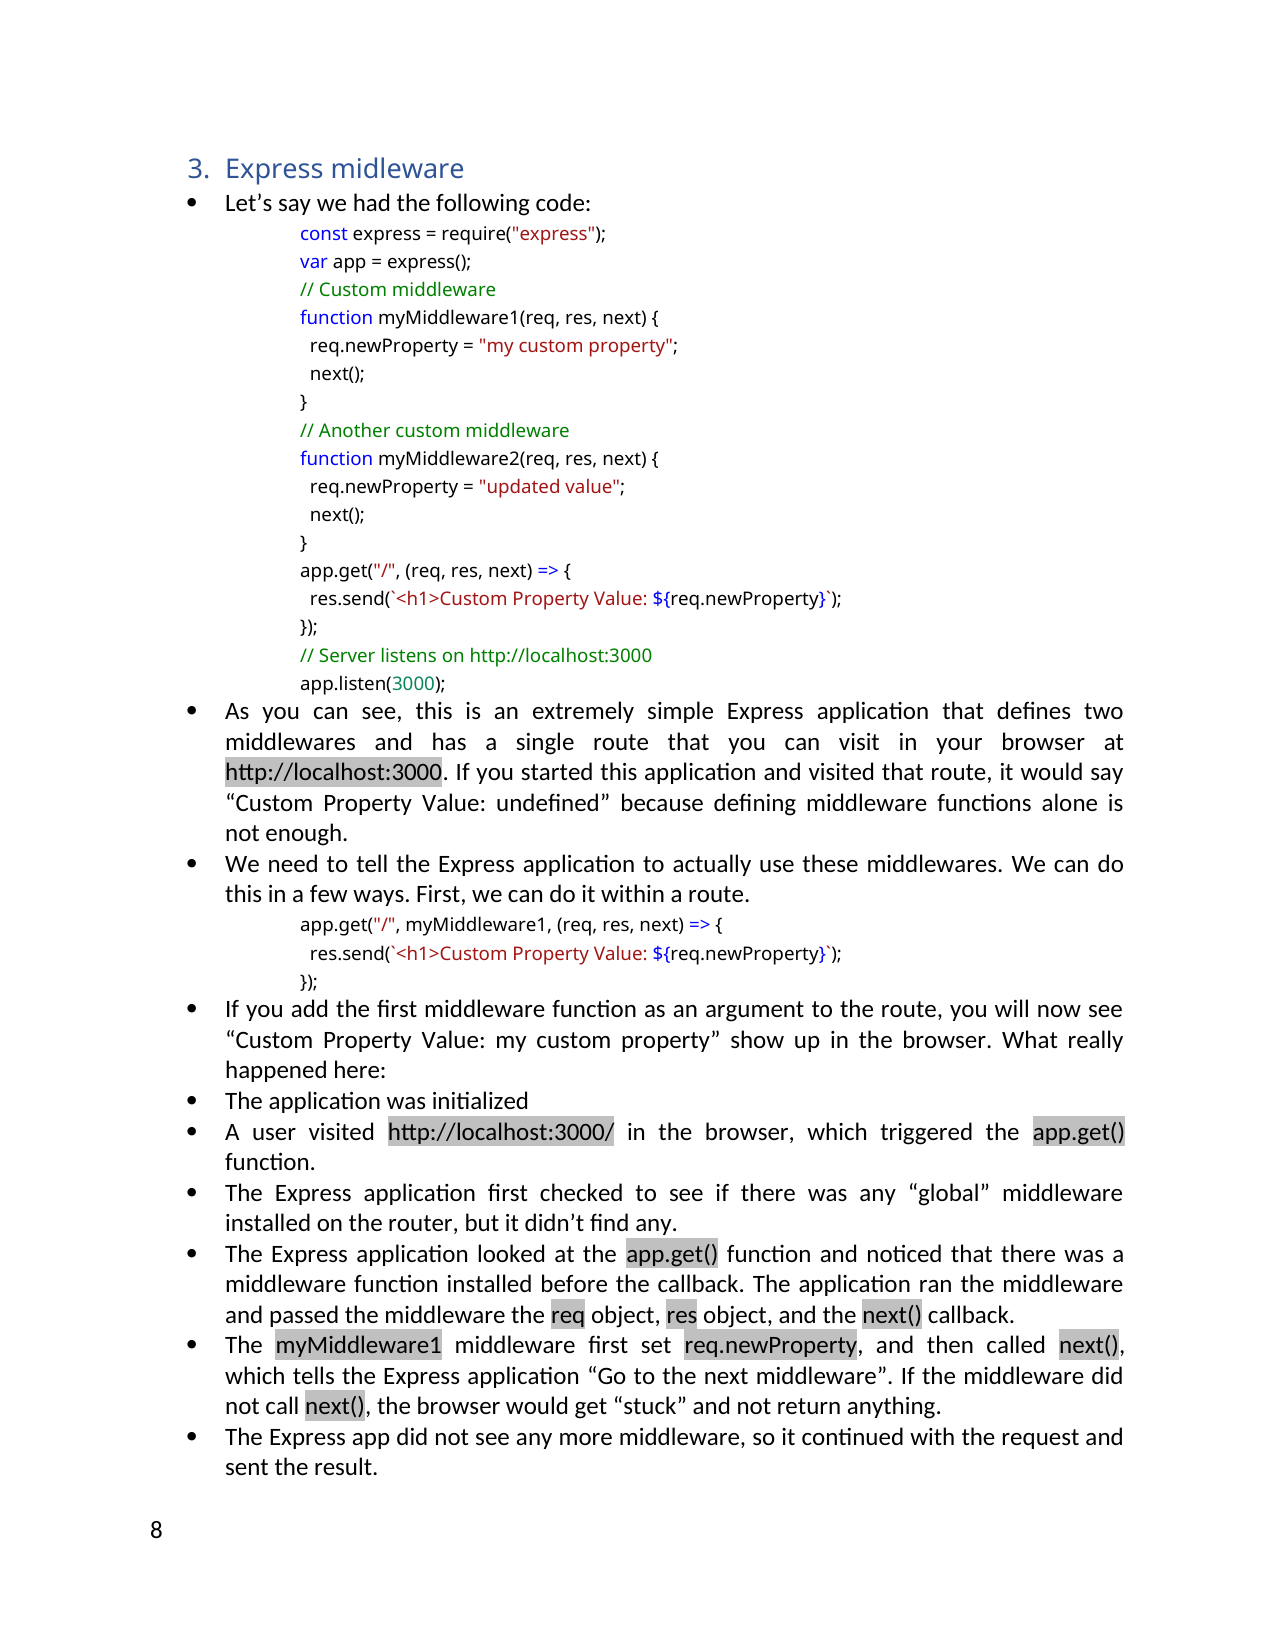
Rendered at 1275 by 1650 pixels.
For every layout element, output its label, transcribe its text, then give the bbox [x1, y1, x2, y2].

text req.newProperty = "updated value"; [300, 471, 1125, 499]
list Let’s say we had the following code: [187, 187, 1125, 217]
subtitle Express midleware [187, 150, 1125, 187]
list If you add the first middleware function as an argument to the route, you will now see “Custom Property Value: my custom property” show up in the browser. What really happened here: [187, 993, 1125, 1085]
text next(); [300, 499, 1125, 527]
text app.get("/", myMiddleware1, (req, res, next) => { [300, 909, 1125, 937]
text }); [300, 965, 1125, 993]
list The myMiddleware1 middleware first set req.newProperty, and then called next(), which tells the Express application “Go to the next middleware”. If the middleware did not call next(), the browser would get “stuck” and not return anything. [187, 1329, 1125, 1421]
list The Express application first checked to see if there was any “global” middleware installed on the router, but it didn’t find any. [187, 1177, 1125, 1238]
text } [300, 527, 1125, 555]
text res.send(`<h1>Custom Property Value: ${req.newProperty}`); [300, 937, 1125, 965]
text var app = express(); [300, 246, 1125, 274]
list A user visited http://localhost:3000/ in the browser, which triggered the app.get() function. [187, 1116, 1125, 1177]
text }); [300, 611, 1125, 639]
text } [300, 386, 1125, 414]
text const express = require("express"); [300, 217, 1125, 246]
text app.get("/", (req, res, next) => { [300, 555, 1125, 583]
text next(); [300, 358, 1125, 386]
text app.listen(3000); [300, 667, 1125, 696]
text function myMiddleware1(req, res, next) { [300, 302, 1125, 330]
list The Express app did not see any more middleware, so it continued with the request and sent the result. [187, 1421, 1125, 1482]
list The application was initialized [187, 1085, 1125, 1116]
list The Express application looked at the app.get() function and noticed that there was a middleware function installed before the callback. The application ran the middleware and passed the middleware the req object, res object, and the next() callback. [187, 1238, 1125, 1329]
text req.newProperty = "my custom property"; [300, 330, 1125, 358]
text // Another custom middleware [300, 414, 1125, 442]
text // Server listens on http://localhost:3000 [300, 639, 1125, 667]
text // Custom middleware [300, 274, 1125, 302]
text function myMiddleware2(req, res, next) { [300, 442, 1125, 471]
list We need to tell the Express application to actually use these middlewares. We can do this in a few ways. First, we can do it within a route. [187, 848, 1125, 909]
list As you can see, this is an extremely simple Express application that defines two middlewares and has a single route that you can visit in your browser at http://localhost:3000. If you started this application and visited that route, it would say “Custom Property Value: undefined” because defining middleware functions alone is not enough. [187, 696, 1125, 848]
text res.send(`<h1>Custom Property Value: ${req.newProperty}`); [300, 583, 1125, 611]
